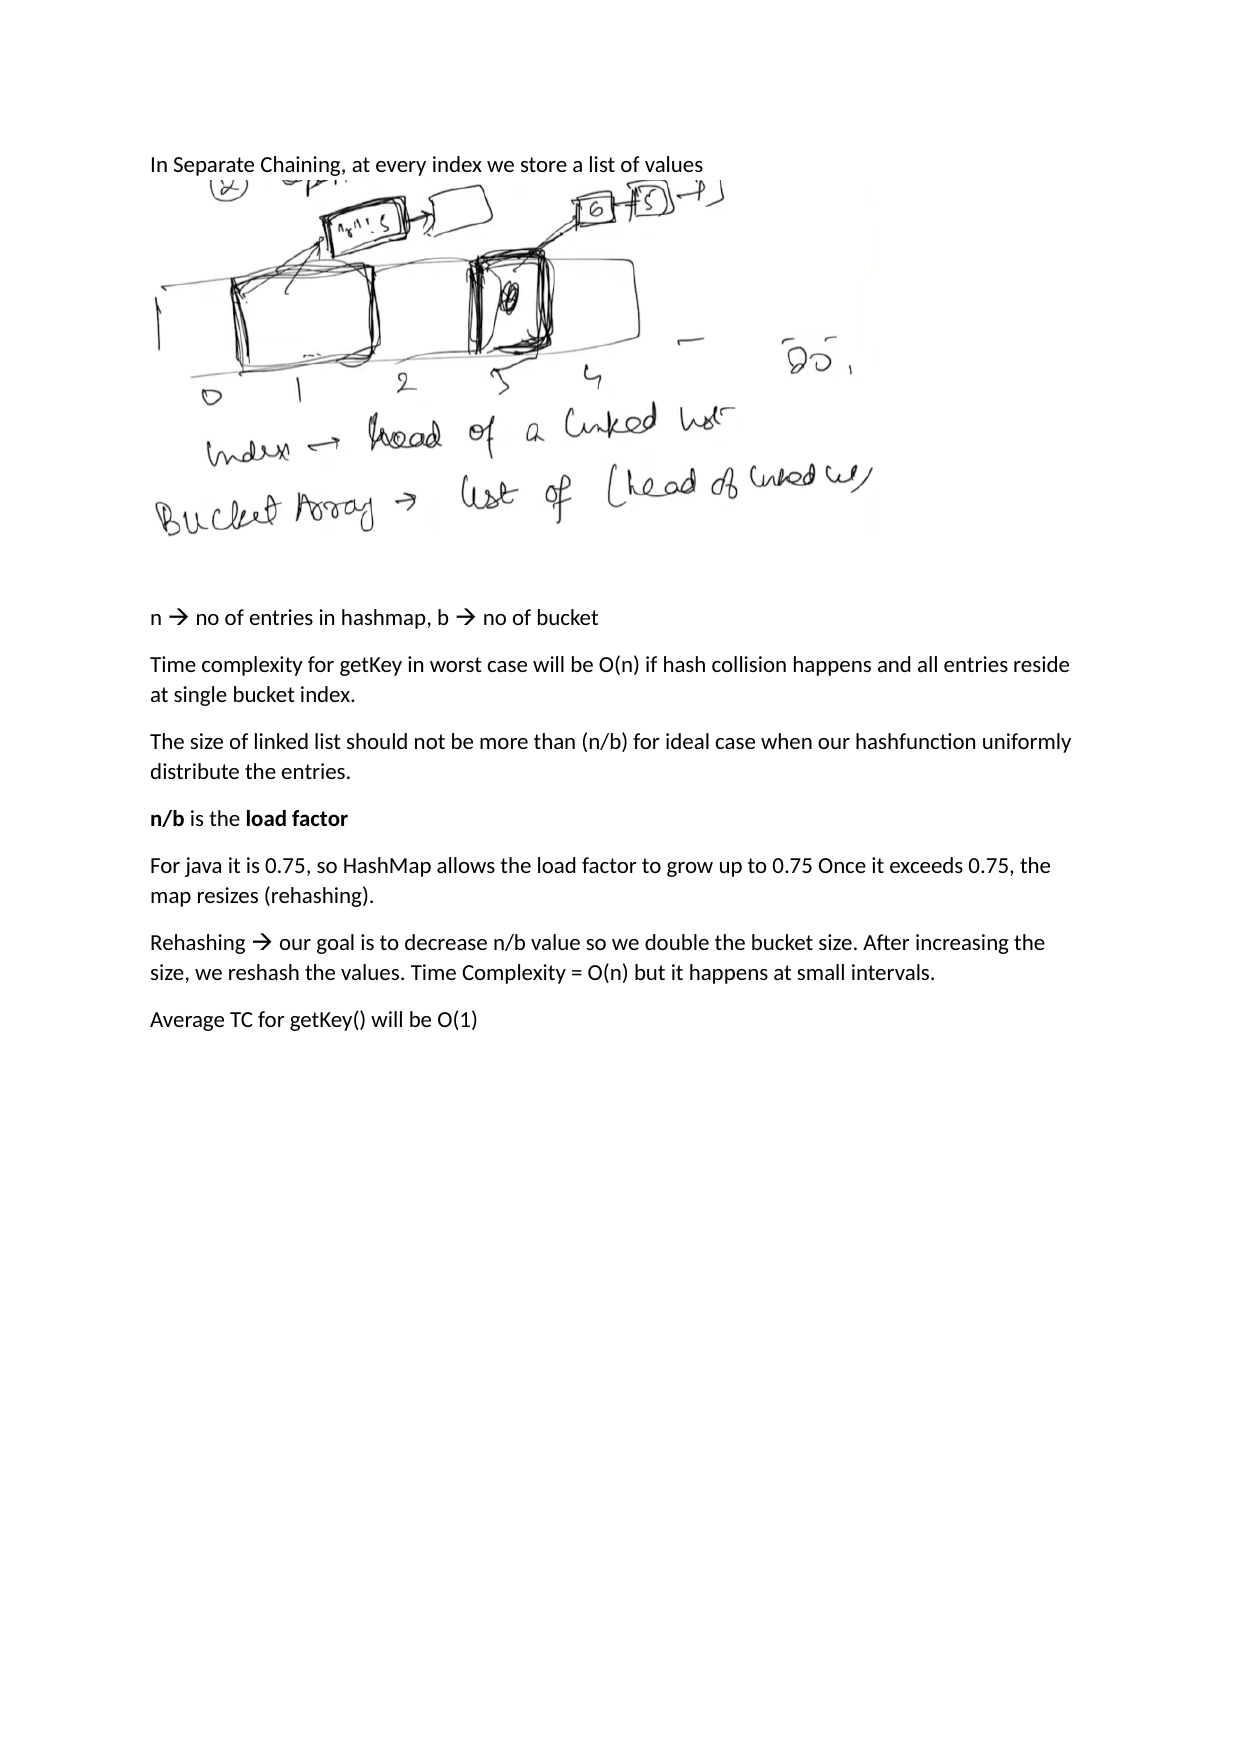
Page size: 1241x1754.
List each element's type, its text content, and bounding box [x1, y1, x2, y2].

text Average TC for getKey() will be O(1) [150, 1005, 1090, 1033]
text Rehashing our goal is to decrease n/b value so we double the bucket size. After increasing the size, we reshash the values. Time Complexity = O(n) but it happens at small intervals. [150, 928, 1090, 986]
text n/b is the load factor [150, 804, 1090, 832]
text n no of entries in hashmap, b no of bucket [150, 603, 1090, 631]
text Time complexity for getKey in worst case will be O(n) if hash collision happens and all entries reside at single bucket index. [150, 650, 1090, 708]
picture [150, 180, 877, 538]
text The size of linked list should not be more than (n/b) for ideal case when our hashfunction uniformly distribute the entries. [150, 727, 1090, 785]
text For java it is 0.75, so HashMap allows the load factor to grow up to 0.75 Once it exceeds 0.75, the map resizes (rehashing). [150, 851, 1090, 909]
